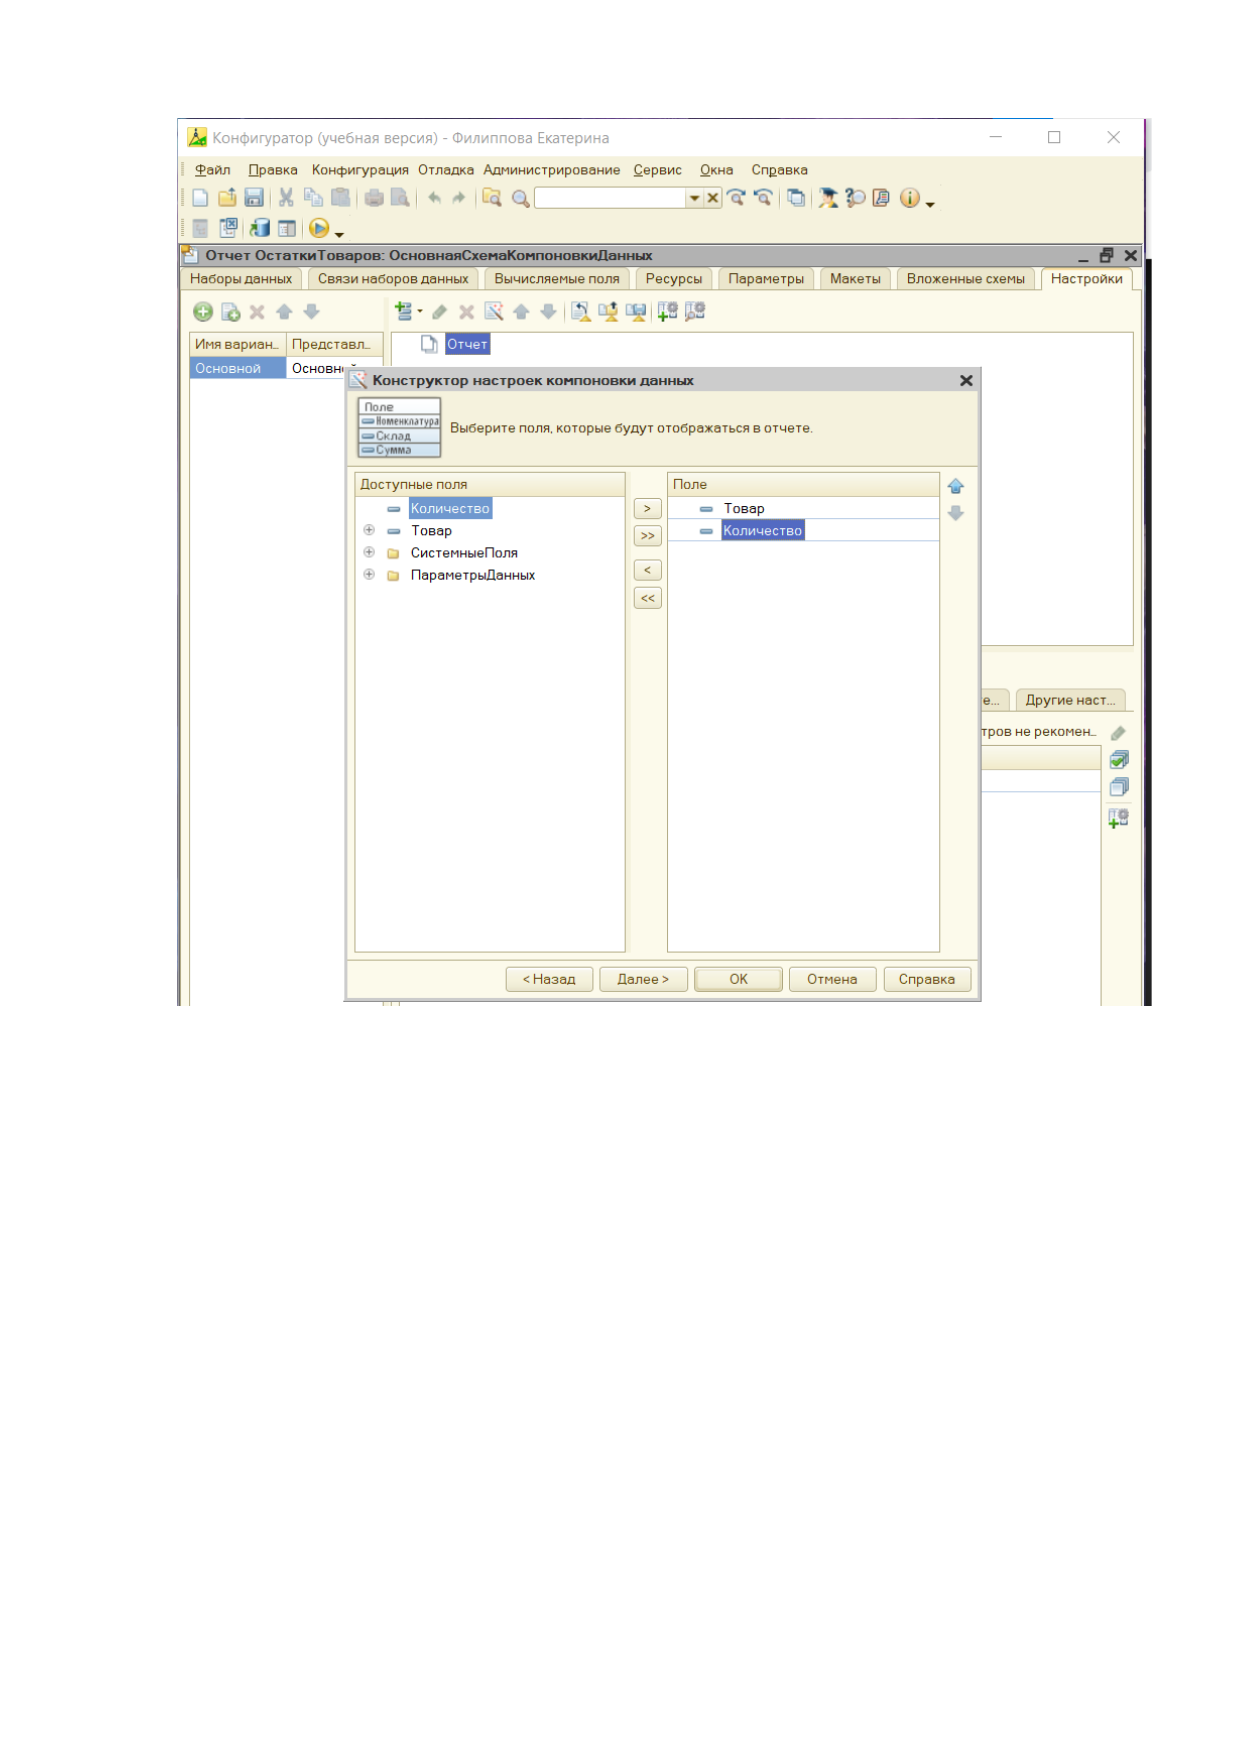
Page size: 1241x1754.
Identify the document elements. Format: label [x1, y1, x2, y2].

picture [177, 118, 1152, 1006]
